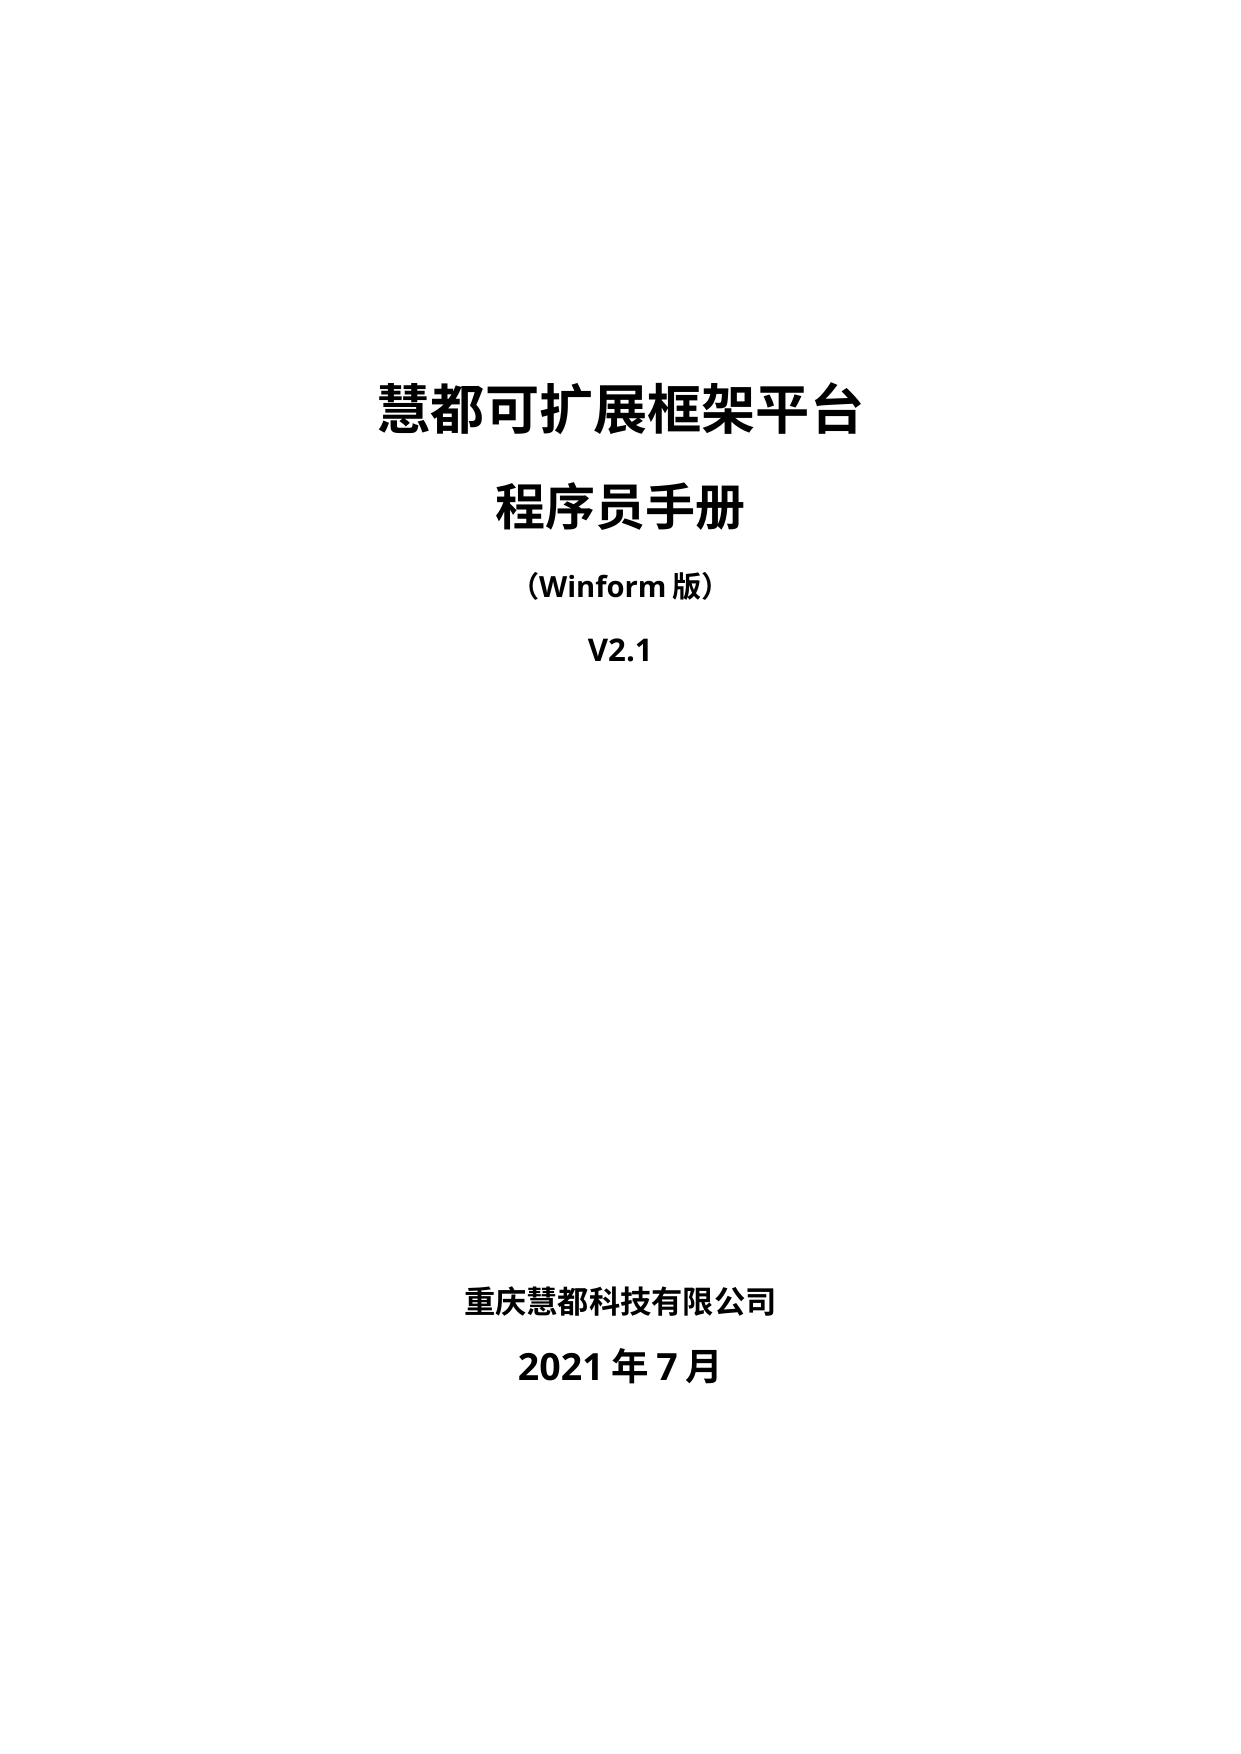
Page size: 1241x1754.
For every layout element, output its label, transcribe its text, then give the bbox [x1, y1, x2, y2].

text V2.1 [187, 617, 1053, 682]
text （Winform版） [187, 552, 1053, 617]
text 重庆慧都科技有限公司 [187, 1267, 1053, 1332]
text 慧都可扩展框架平台 [187, 357, 1053, 454]
text 程序员手册 [187, 454, 1053, 552]
text 2021年7月 [187, 1332, 1053, 1397]
